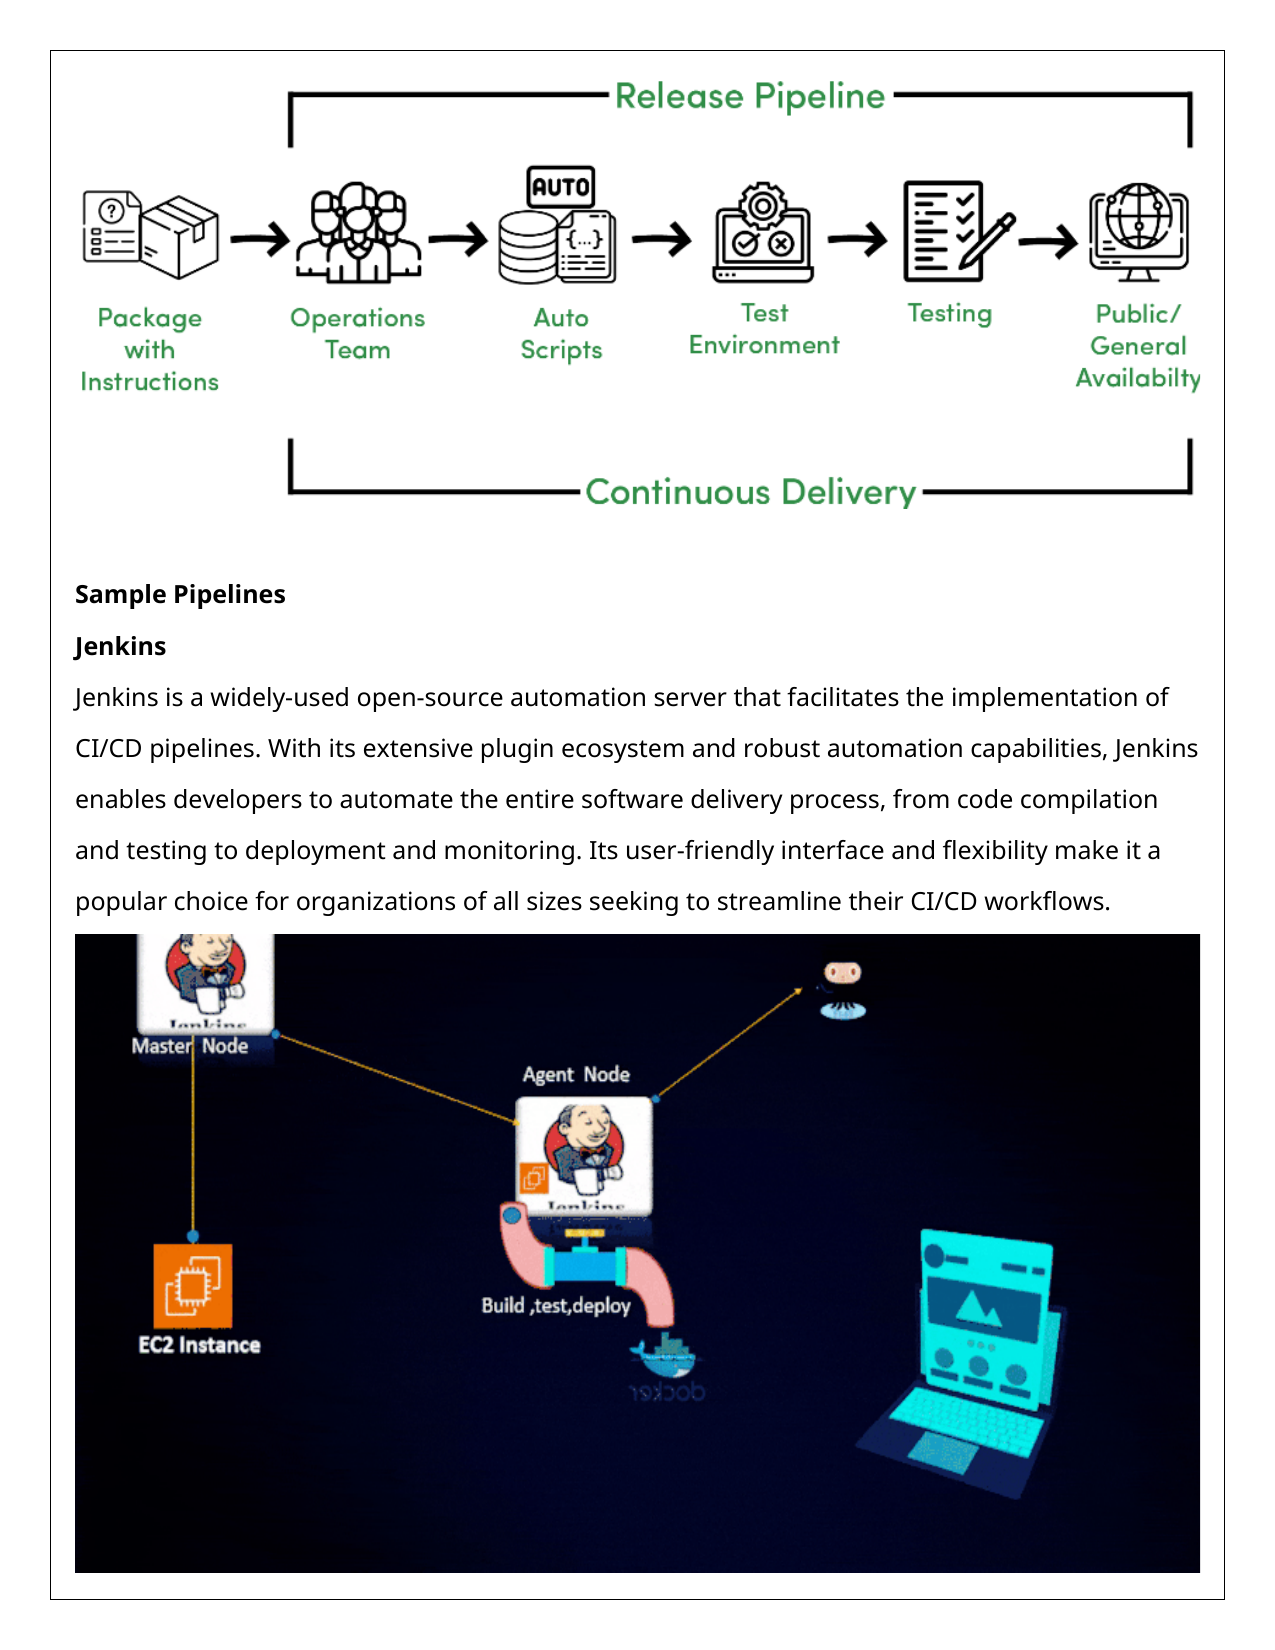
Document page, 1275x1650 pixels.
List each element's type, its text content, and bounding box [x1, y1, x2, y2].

picture [75, 934, 1200, 1573]
list Sample Pipelines [75, 577, 1200, 611]
picture [75, 75, 1200, 509]
list Jenkins is a widely-used open-source automation server that facilitates the implementation of CI/CD pipelines. With its extensive plugin ecosystem and robust automation capabilities, Jenkins enables developers to automate the entire software delivery process, from code compilation and testing to deployment and monitoring. Its user-friendly interface and flexibility make it a popular choice for organizations of all sizes seeking to streamline their CI/CD workflows. [75, 679, 1200, 917]
list Jenkins [75, 628, 1200, 662]
